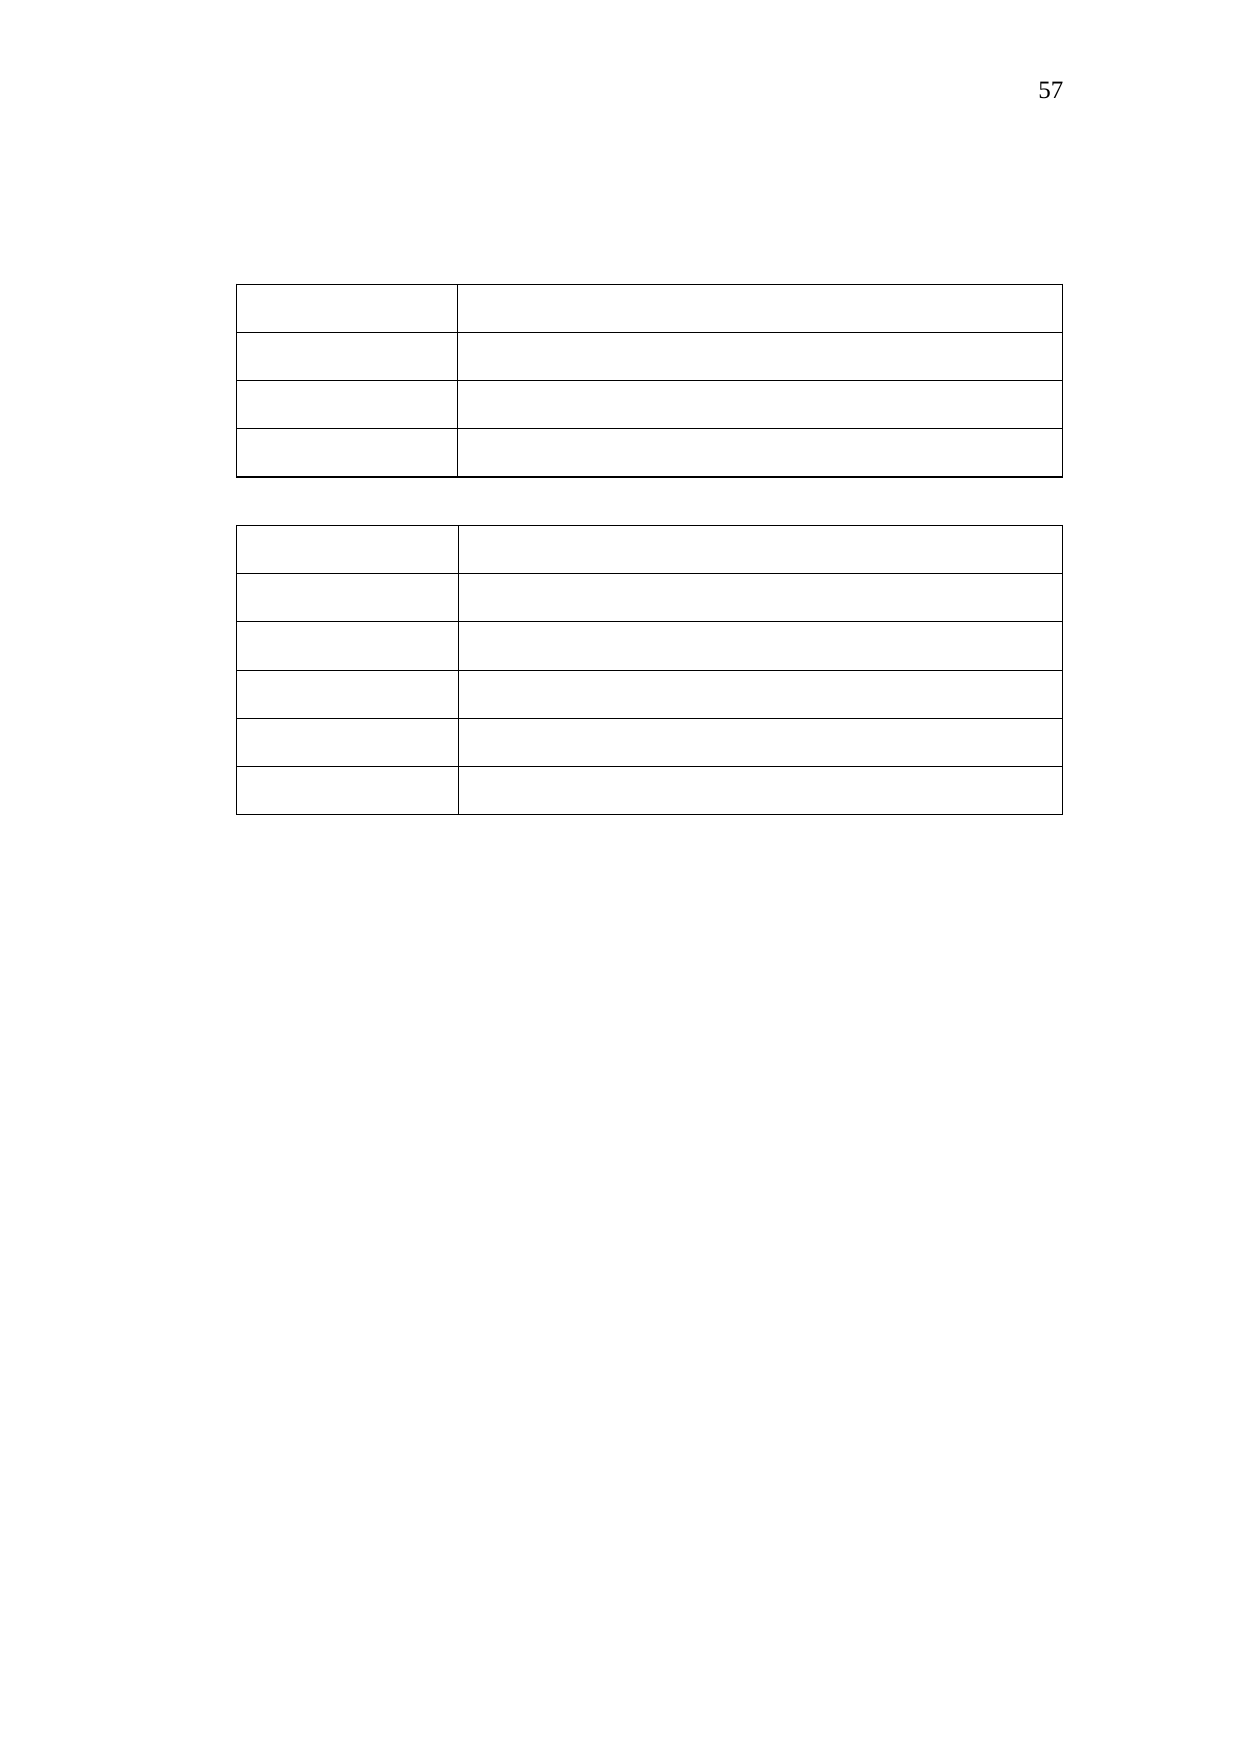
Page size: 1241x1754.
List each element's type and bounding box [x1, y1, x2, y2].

table_cell [237, 767, 458, 814]
table_cell [459, 767, 1062, 814]
table_cell [458, 429, 1062, 476]
table_cell [237, 622, 458, 669]
table_cell [237, 719, 458, 766]
table_header [458, 285, 1062, 332]
table_cell [458, 381, 1062, 428]
table_cell [459, 671, 1062, 718]
table_header [459, 526, 1062, 573]
table_cell [237, 574, 458, 621]
table_cell [459, 622, 1062, 669]
table_cell [458, 333, 1062, 380]
table_header [237, 285, 457, 332]
table_cell [459, 719, 1062, 766]
table_cell [237, 333, 457, 380]
table_header [237, 526, 458, 573]
table_cell [237, 429, 457, 476]
table_cell [459, 574, 1062, 621]
table_cell [237, 671, 458, 718]
table_cell [237, 381, 457, 428]
